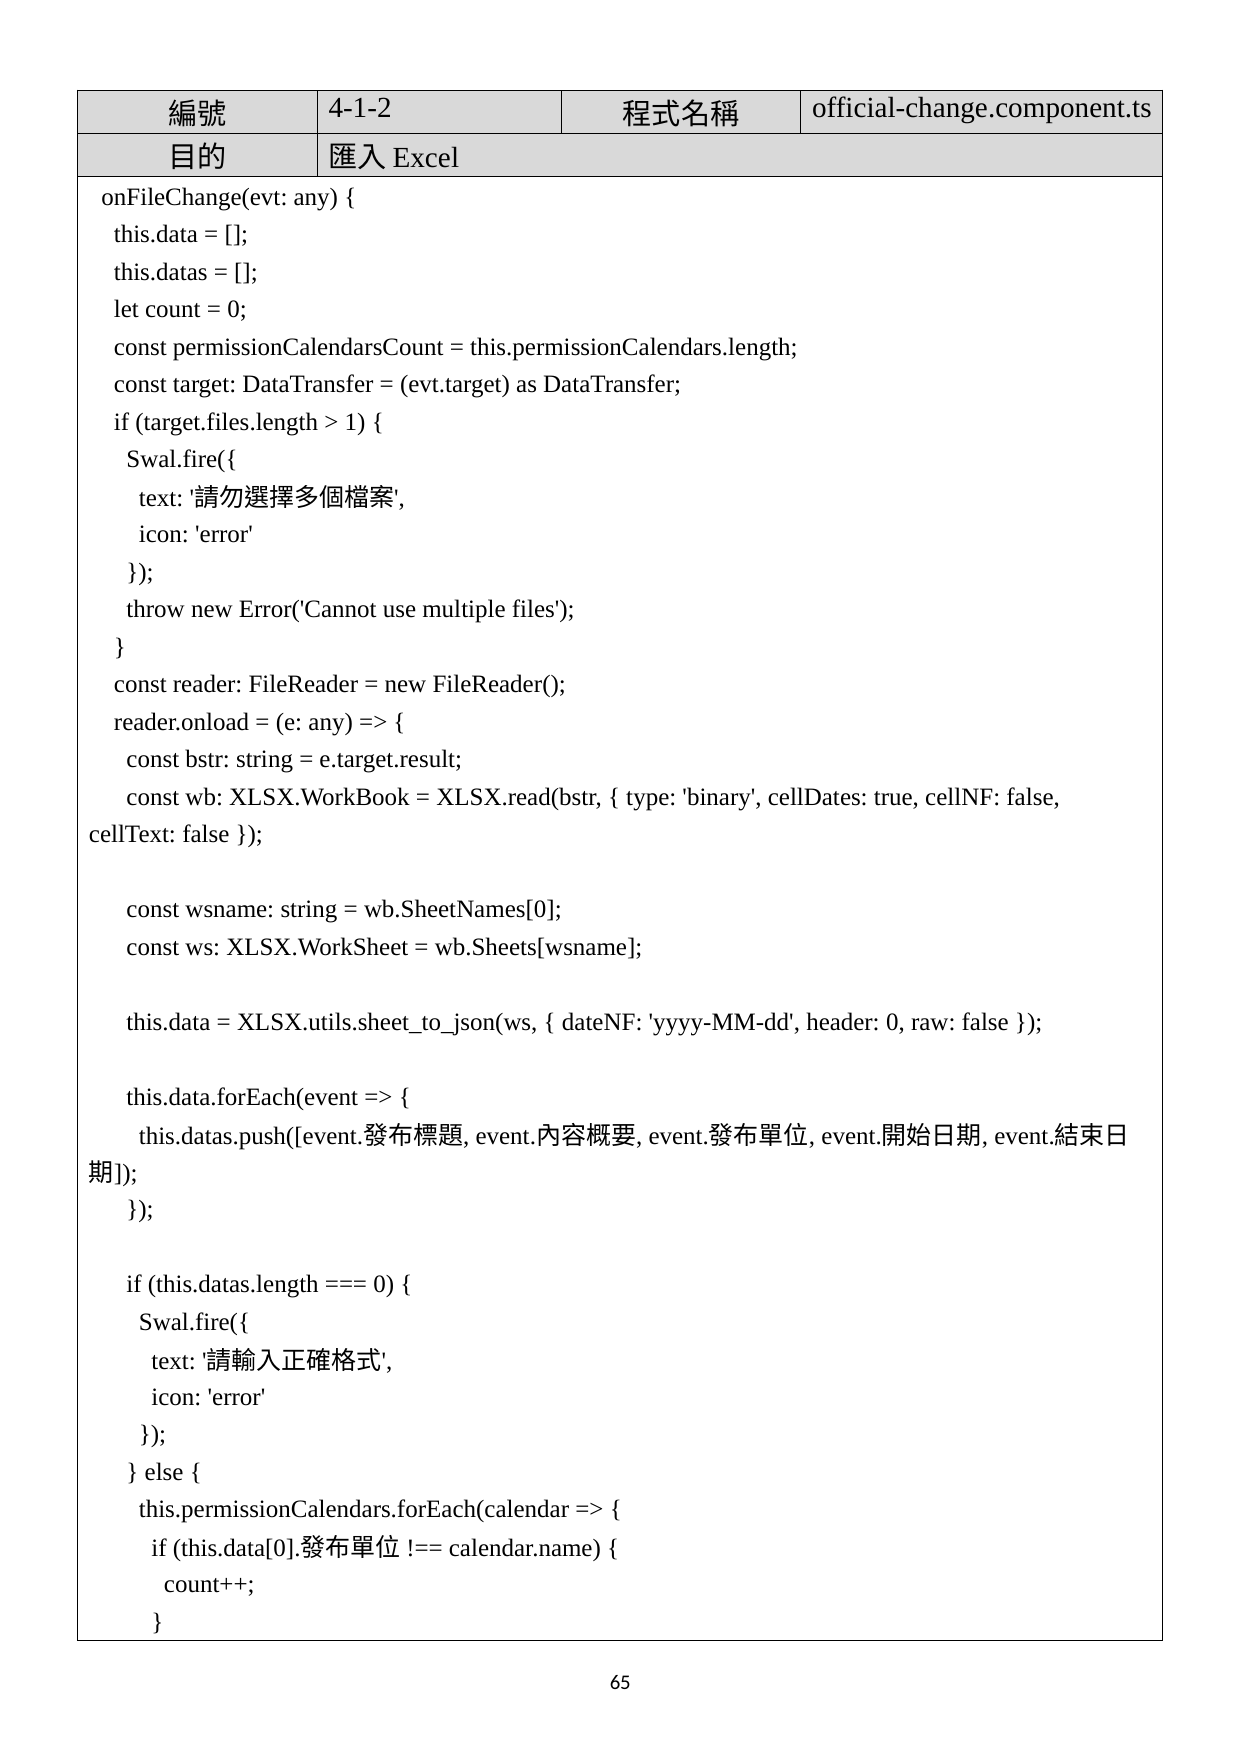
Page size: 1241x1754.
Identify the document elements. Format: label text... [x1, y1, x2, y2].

table_header official-change.component.ts [801, 91, 1162, 133]
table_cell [78, 177, 1162, 1640]
table_cell 目的 [78, 134, 317, 176]
table_header 4-1-2 [318, 91, 561, 133]
table_header 程式名稱 [562, 91, 800, 133]
table_header 編號 [78, 91, 317, 133]
table_cell 匯入Excel [318, 134, 1162, 176]
